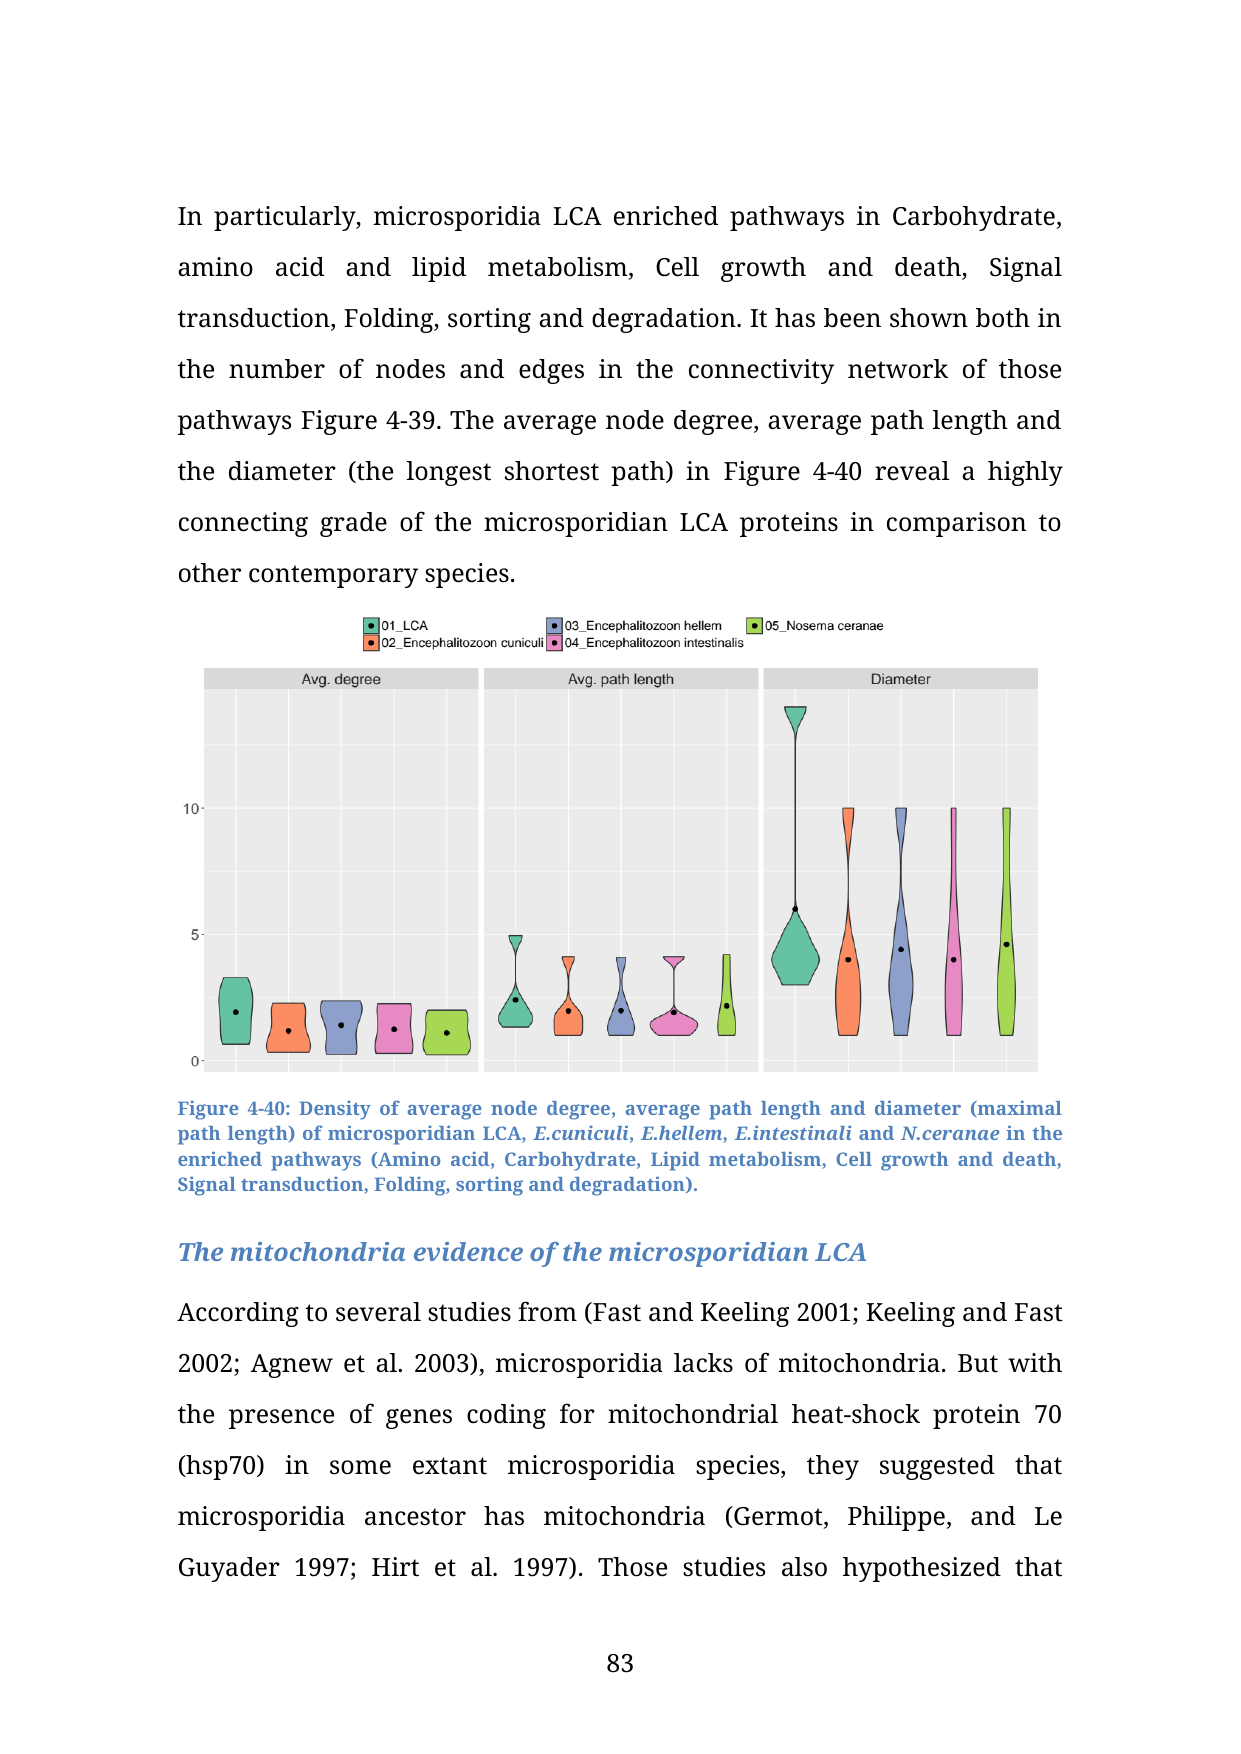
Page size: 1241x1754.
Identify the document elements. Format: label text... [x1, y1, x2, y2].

text The mitochondria evidence of the microsporidian LCA [177, 1234, 1063, 1269]
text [177, 1294, 1063, 1584]
